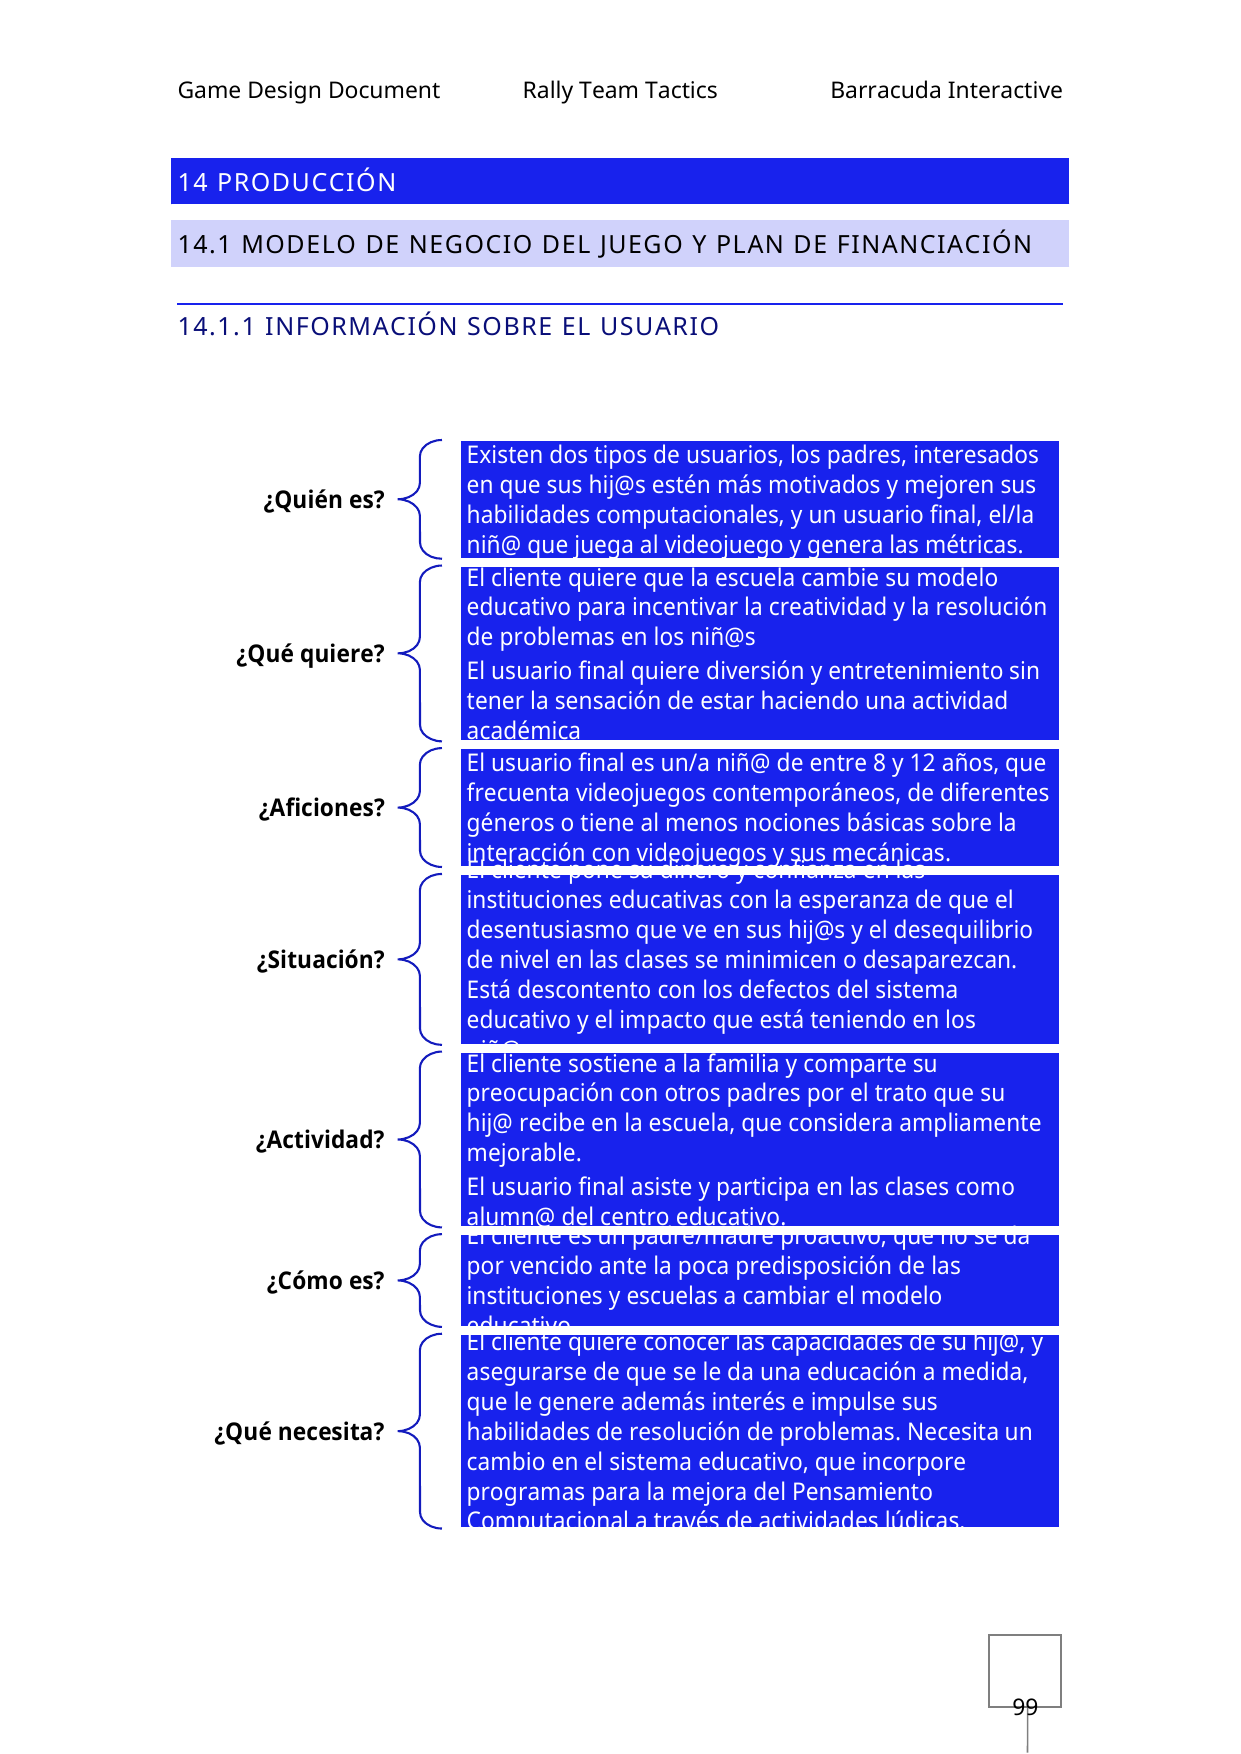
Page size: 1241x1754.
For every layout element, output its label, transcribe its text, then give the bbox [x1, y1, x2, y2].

subtitle 14.1.1 Información sobre el usuario [177, 305, 1063, 343]
subtitle 14 Producción [177, 164, 1063, 198]
subtitle 14.1 Modelo de negocio del juego y plan de financiación [177, 226, 1063, 260]
